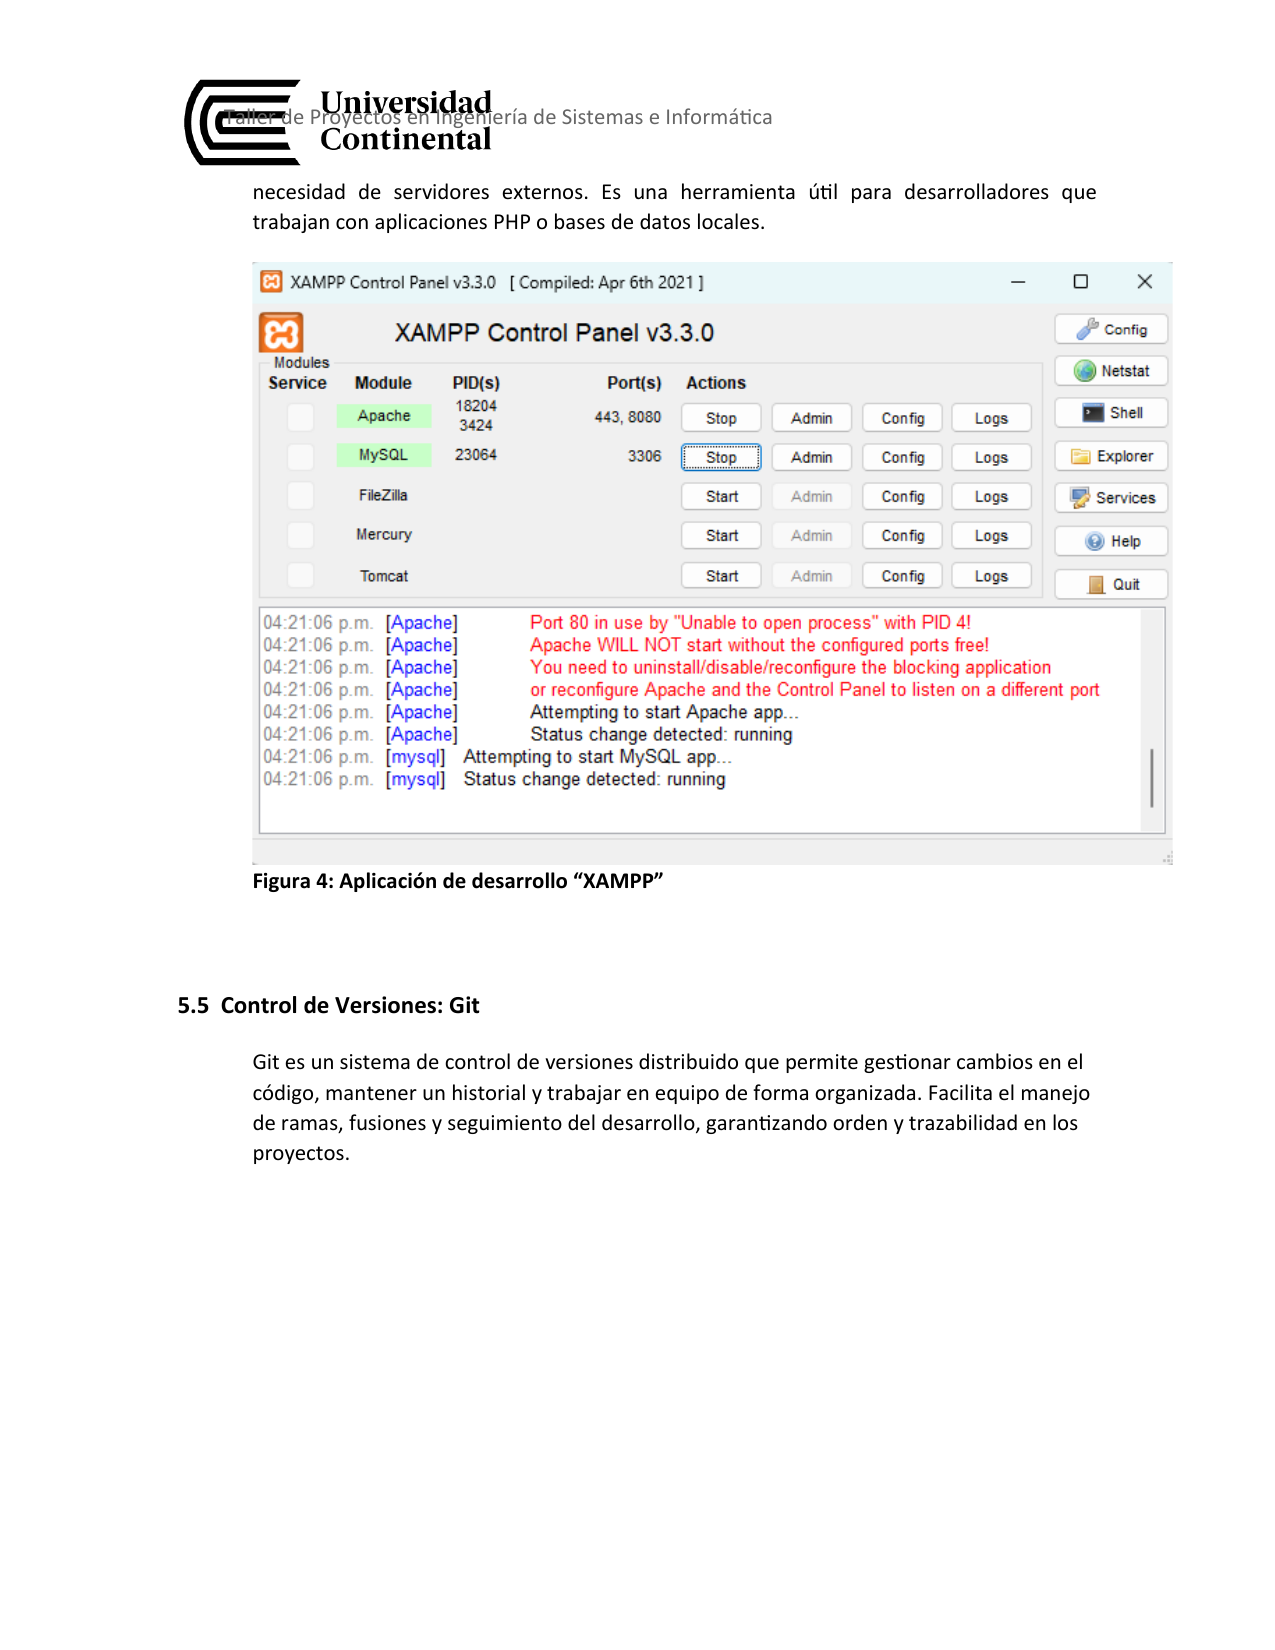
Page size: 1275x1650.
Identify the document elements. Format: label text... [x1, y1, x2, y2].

text Git es un sistema de control de versiones distribuido que permite gestionar cambios en el código, mantener un historial y trabajar en equipo de forma organizada. Facilita el manejo de ramas, fusiones y seguimiento del desarrollo, garantizando orden y trazabilidad en los proyectos. [252, 1047, 1098, 1166]
picture [252, 262, 1173, 865]
subtitle 5.5 Control de Versiones: Git [177, 989, 1098, 1020]
picture [180, 76, 496, 168]
text Figura 4: Aplicación de desarrollo “XAMPP” [252, 865, 1098, 894]
